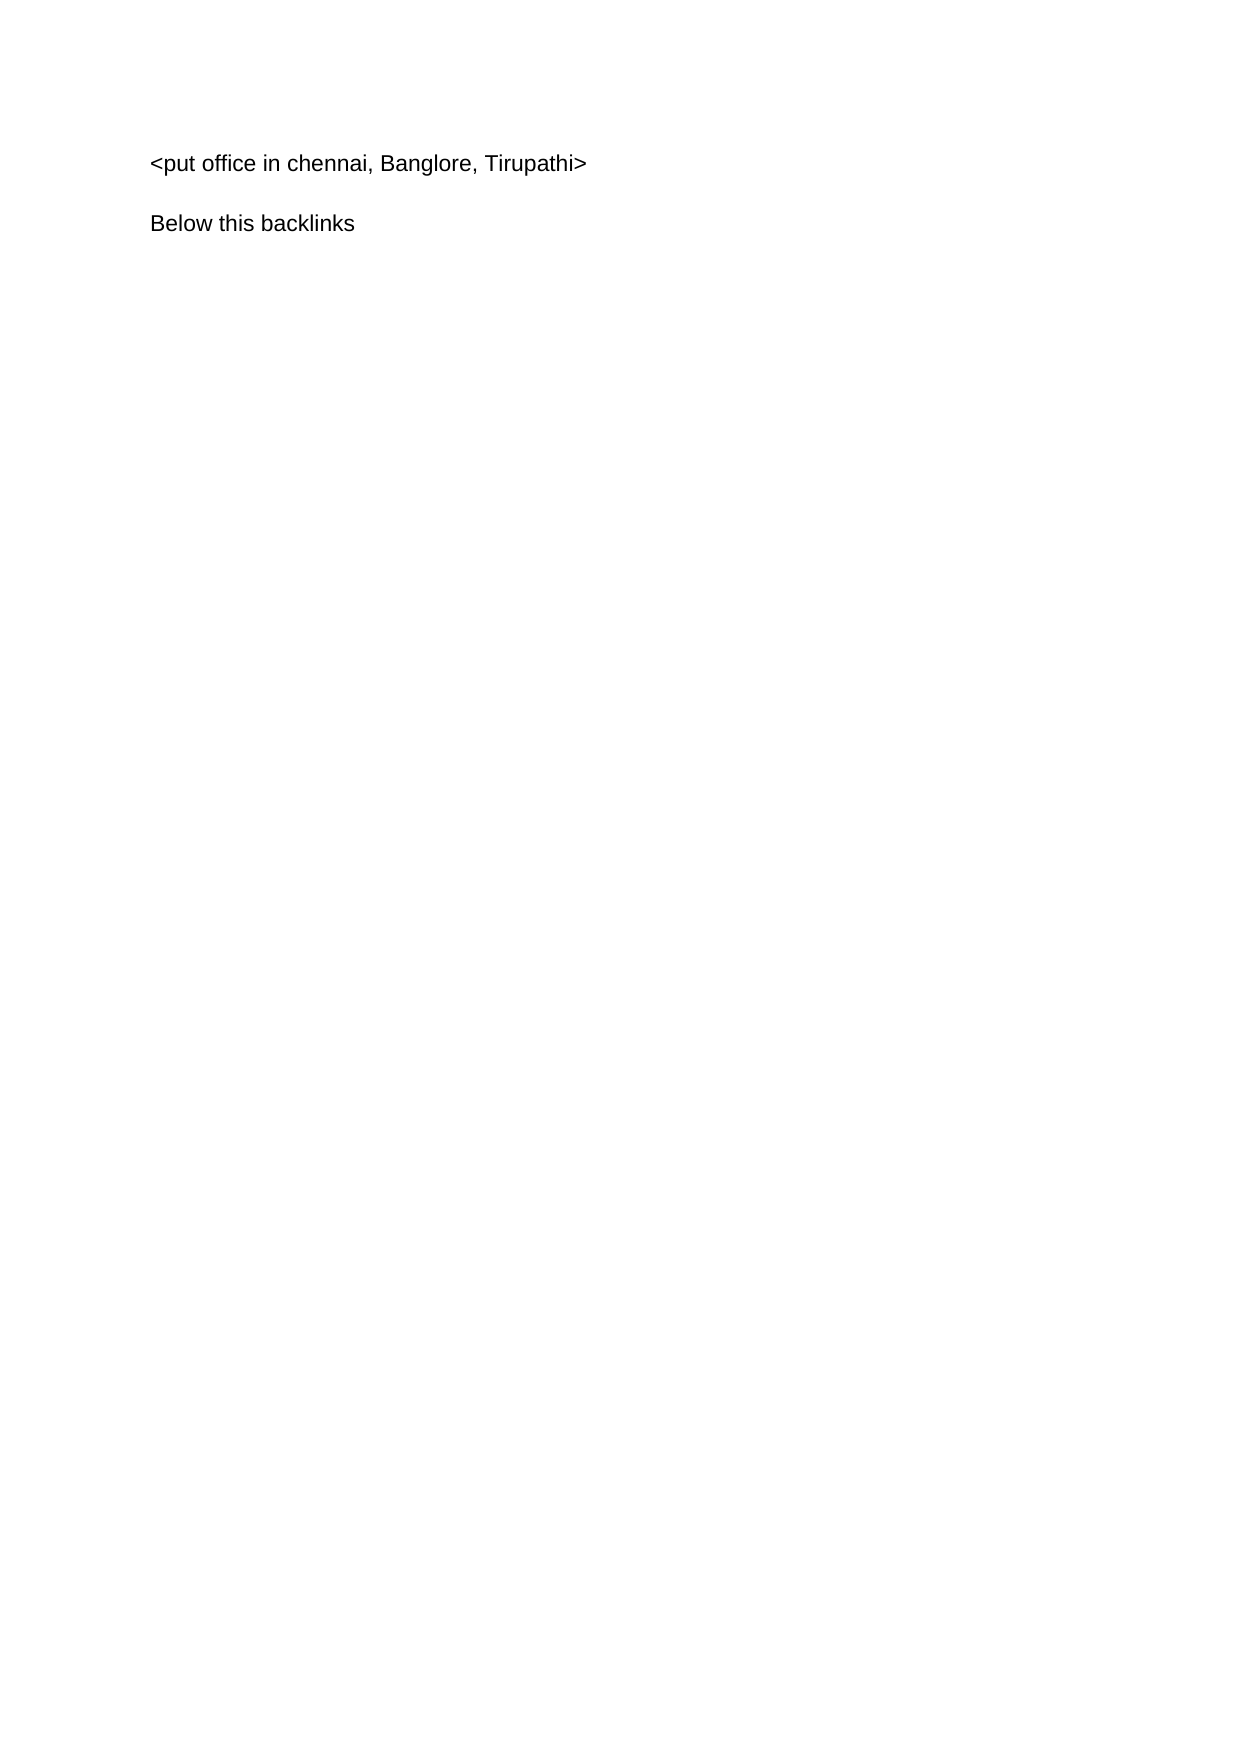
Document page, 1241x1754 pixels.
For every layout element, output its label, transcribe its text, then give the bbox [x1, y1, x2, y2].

text <put office in chennai, Banglore, Tirupathi> [150, 150, 1090, 176]
text Below this backlinks [150, 210, 1090, 237]
